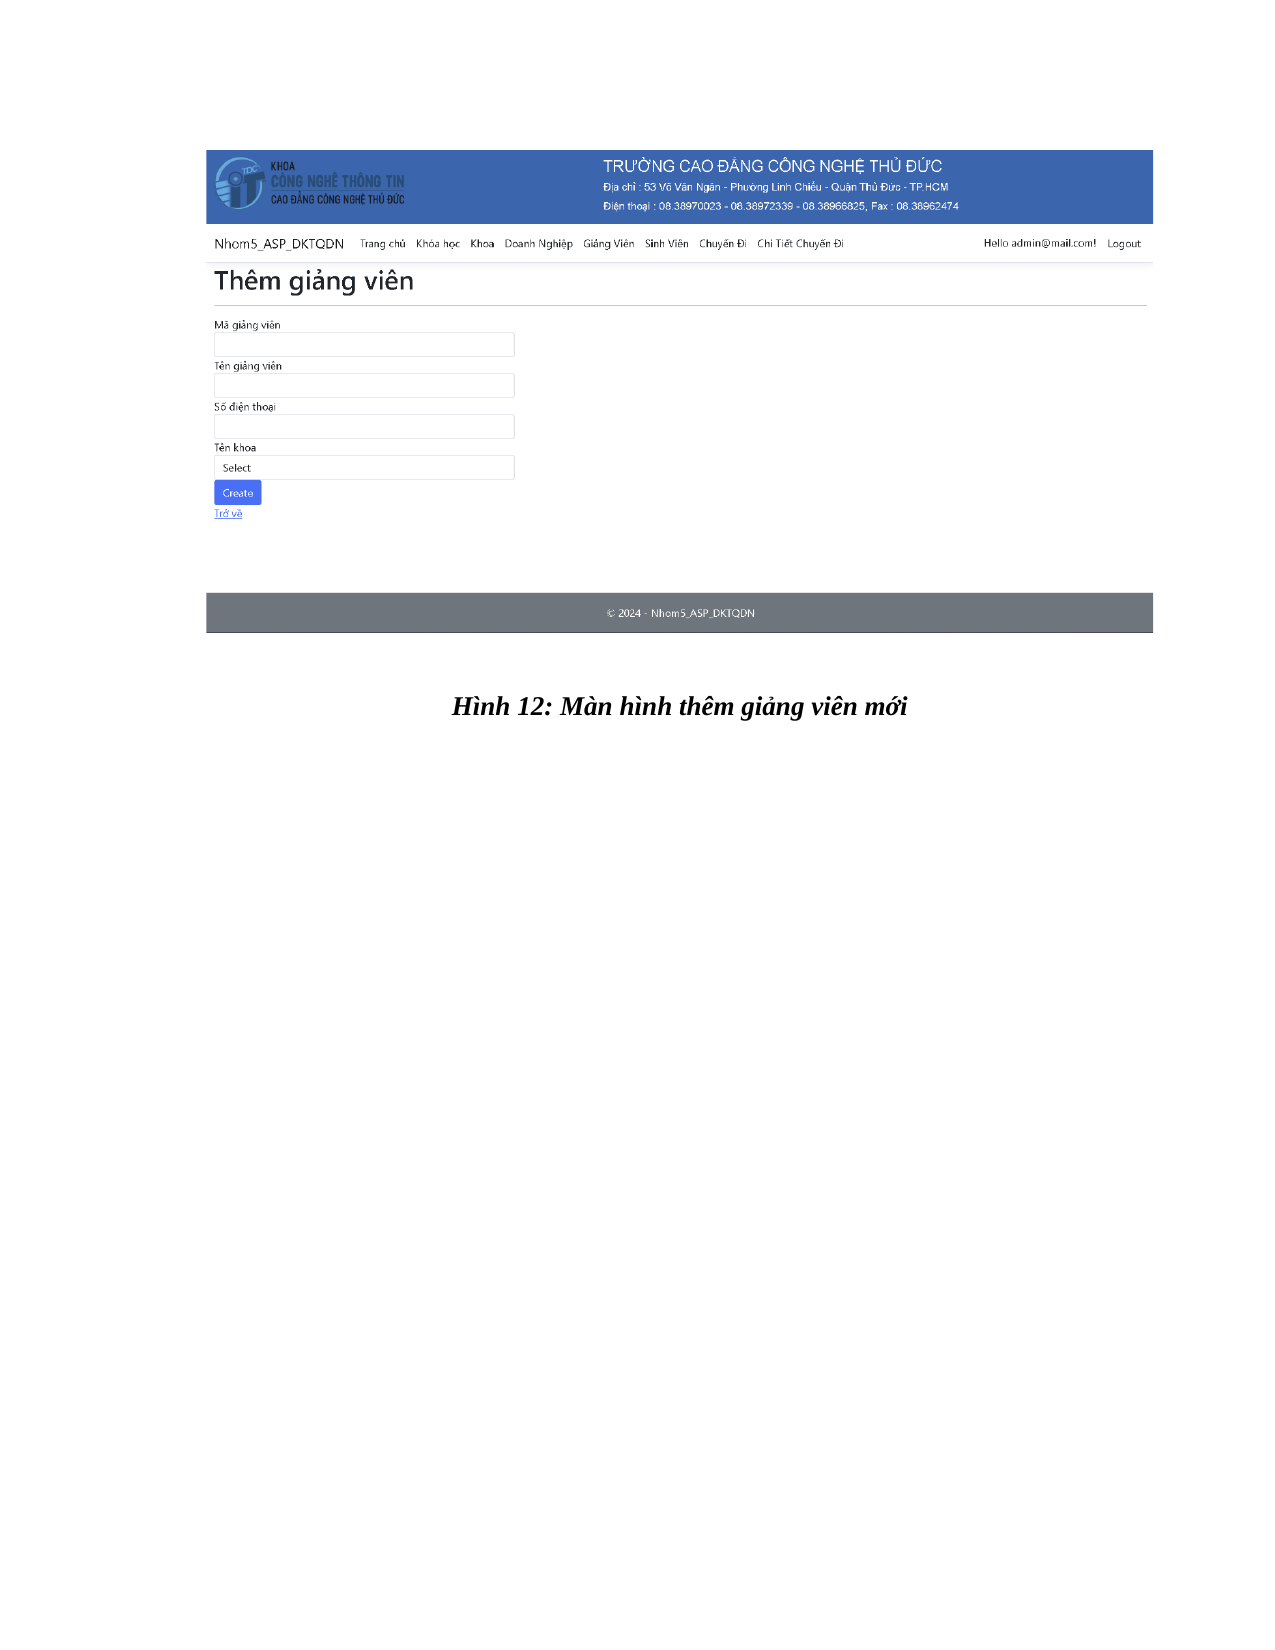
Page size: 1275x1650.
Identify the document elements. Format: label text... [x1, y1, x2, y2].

text Hình 12: Màn hình thêm giảng viên mới [206, 690, 1153, 721]
picture [206, 150, 1154, 633]
